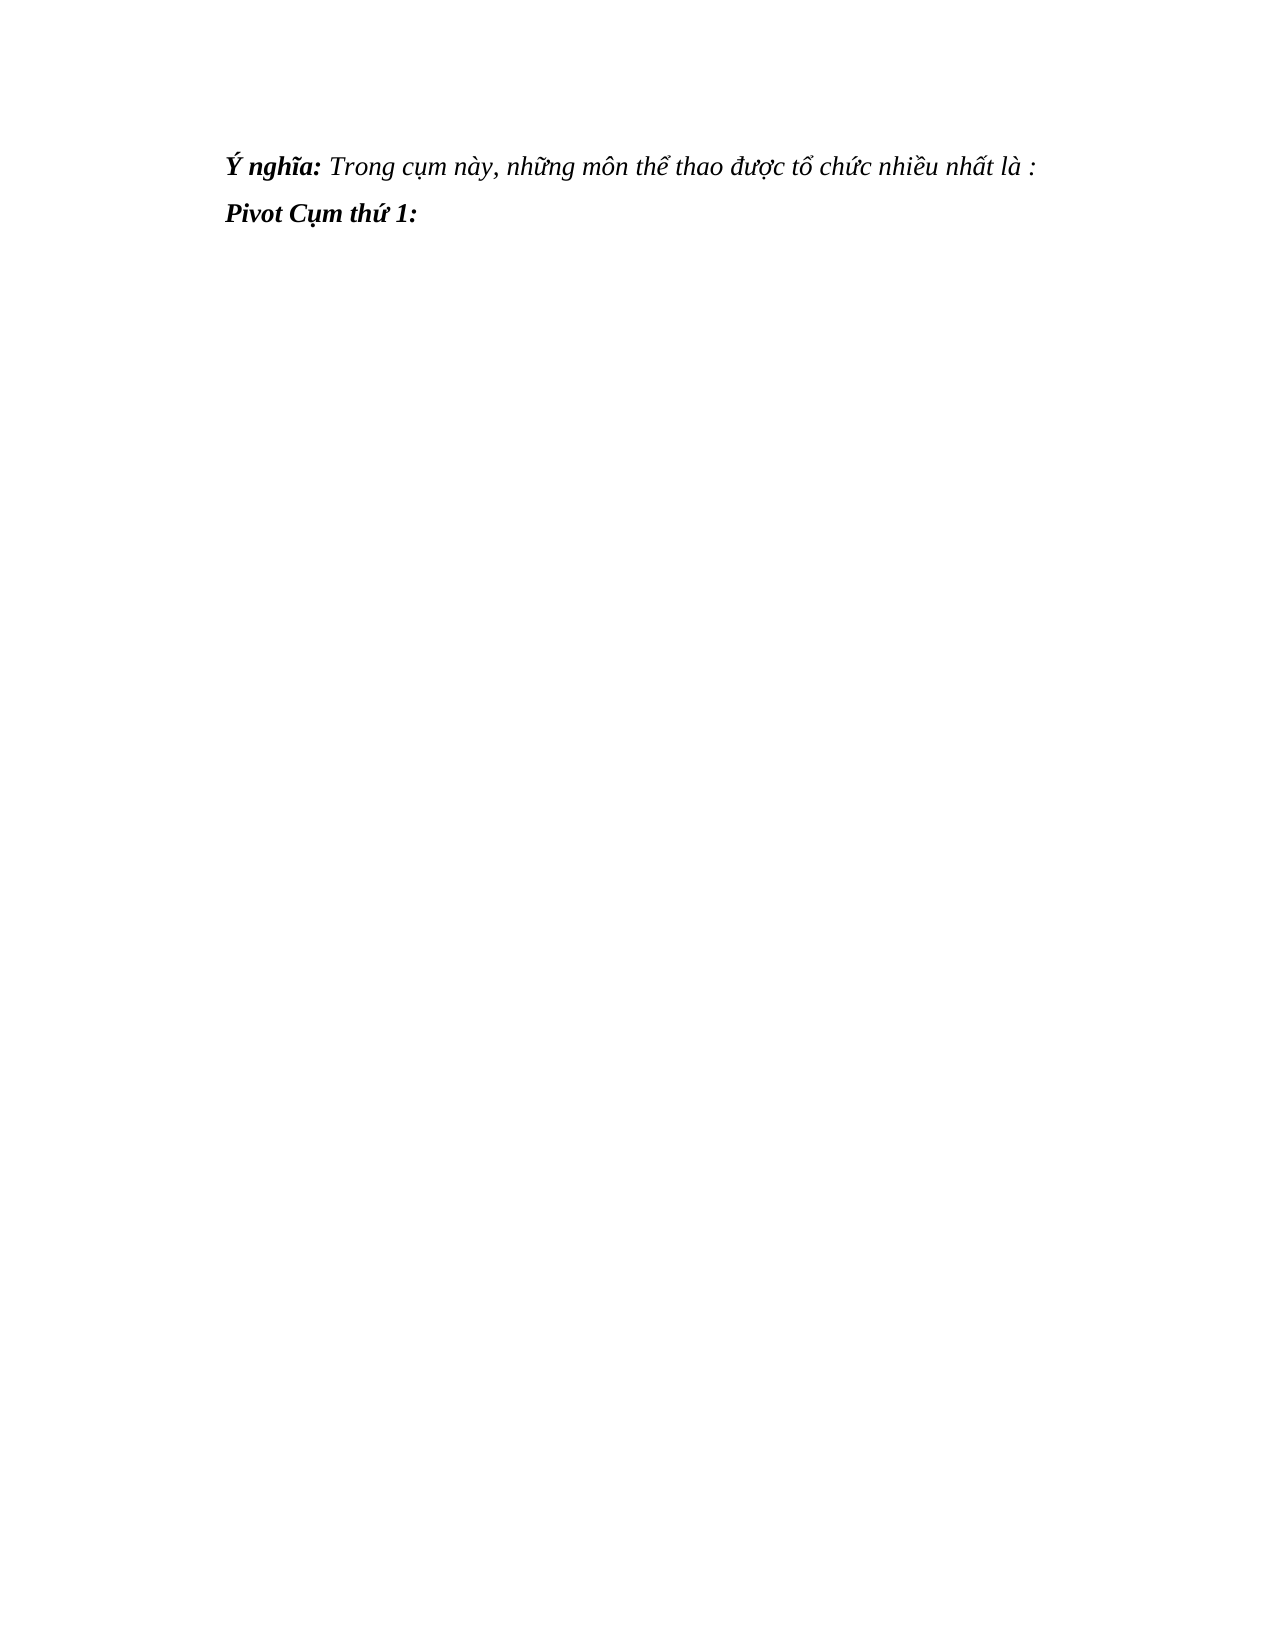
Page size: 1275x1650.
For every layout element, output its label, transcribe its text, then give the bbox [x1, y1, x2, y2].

list Ý nghĩa: Trong cụm này, những môn thể thao được tổ chức nhiều nhất là : [225, 150, 1125, 181]
list Pivot Cụm thứ 1: [225, 197, 1125, 228]
